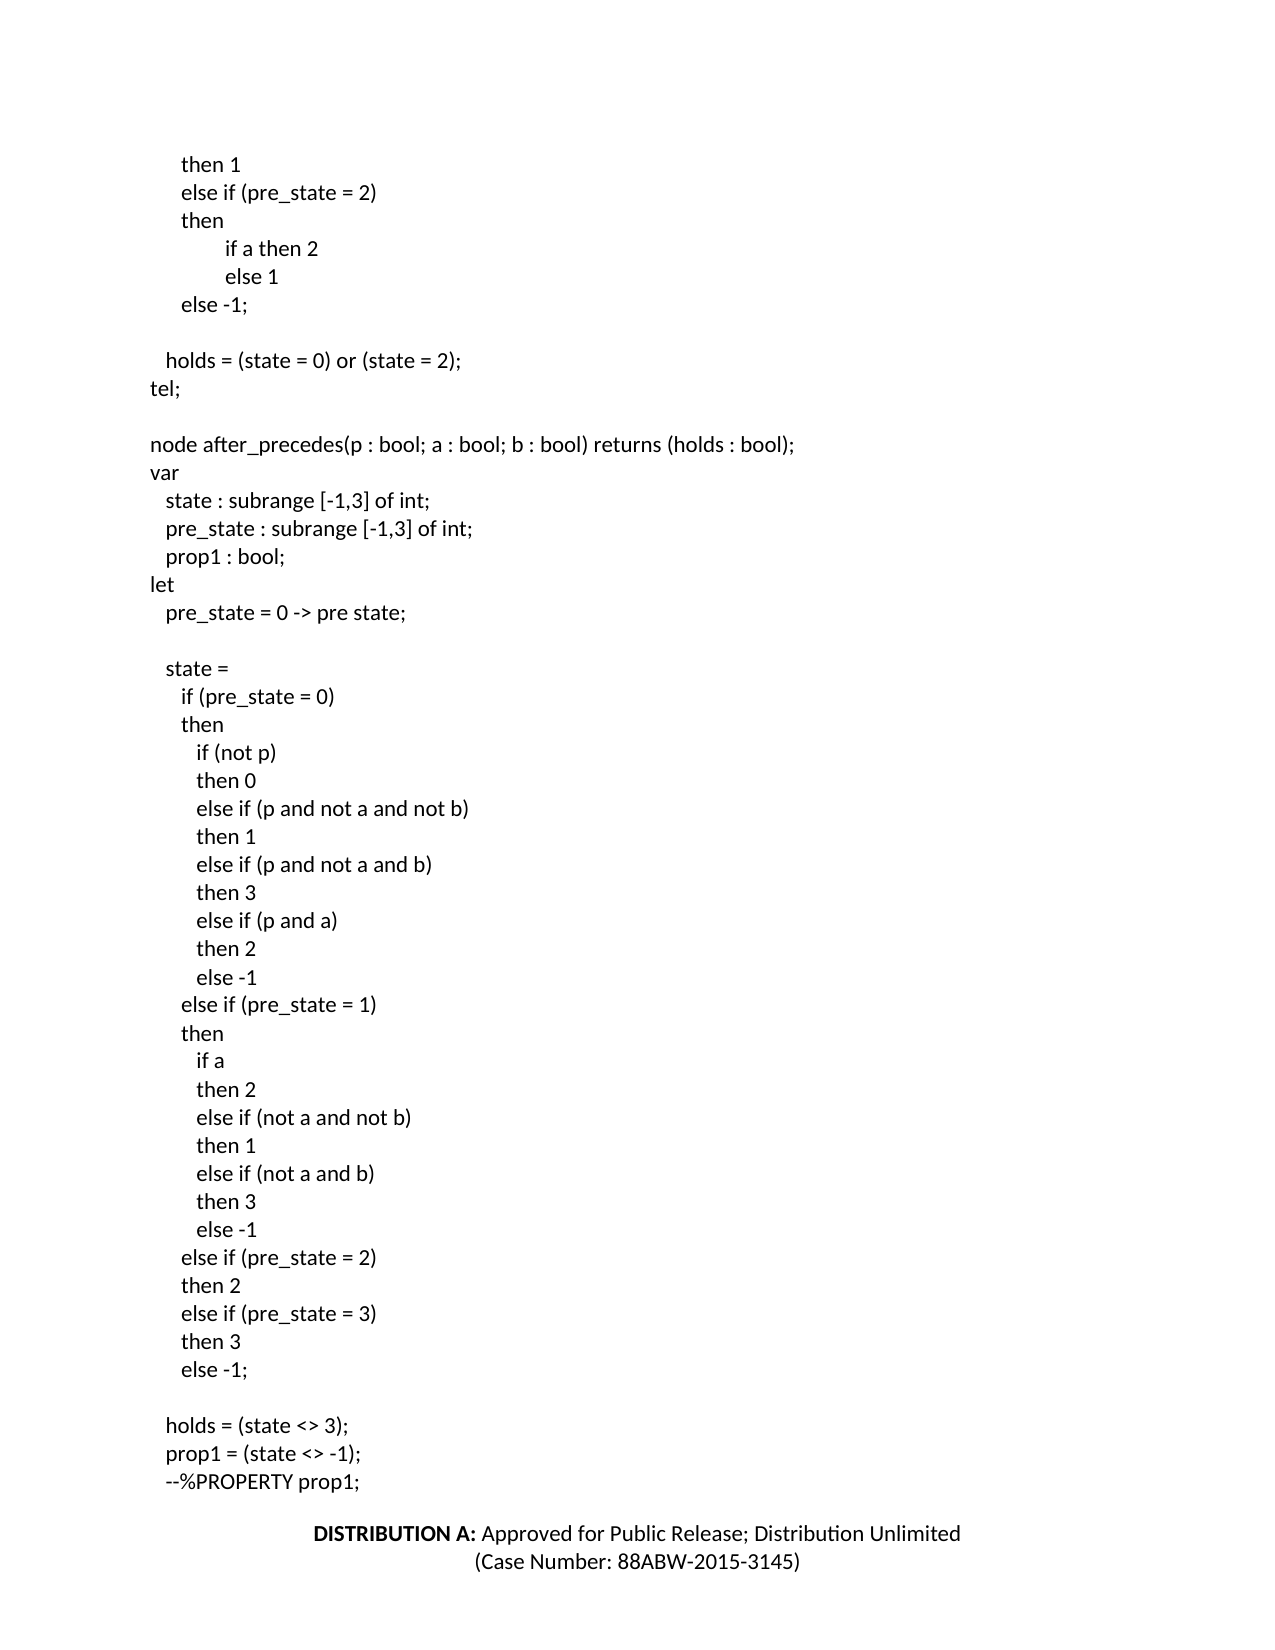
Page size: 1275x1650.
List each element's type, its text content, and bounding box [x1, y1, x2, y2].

text let [150, 570, 1125, 598]
text if a [150, 1047, 1125, 1075]
text else if (pre_state = 1) [150, 991, 1125, 1019]
text then 1 [150, 1131, 1125, 1159]
text then 0 [150, 766, 1125, 794]
text else if (not a and b) [150, 1159, 1125, 1187]
text else if (p and not a and b) [150, 851, 1125, 878]
text else -1 [150, 963, 1125, 991]
text then 1 [150, 150, 1125, 178]
text holds = (state <> 3); [150, 1411, 1125, 1439]
text then [150, 206, 1125, 234]
text then [150, 1019, 1125, 1047]
text if a then 2 [150, 234, 1125, 262]
text prop1 : bool; [150, 542, 1125, 570]
text else -1 [150, 1215, 1125, 1243]
text then 3 [150, 1327, 1125, 1355]
text node after_precedes(p : bool; a : bool; b : bool) returns (holds : bool); [150, 430, 1125, 458]
text var [150, 458, 1125, 486]
text pre_state = 0 -> pre state; [150, 598, 1125, 626]
text else if (p and not a and not b) [150, 794, 1125, 822]
text else if (pre_state = 3) [150, 1299, 1125, 1327]
text prop1 = (state <> -1); [150, 1439, 1125, 1467]
text --%PROPERTY prop1; [150, 1467, 1125, 1495]
text state = [150, 654, 1125, 682]
text if (not p) [150, 738, 1125, 766]
text then 2 [150, 1075, 1125, 1103]
text then 2 [150, 1271, 1125, 1299]
text then 3 [150, 878, 1125, 907]
text state : subrange [-1,3] of int; [150, 486, 1125, 514]
text else if (p and a) [150, 907, 1125, 934]
text holds = (state = 0) or (state = 2); [150, 346, 1125, 374]
text else if (pre_state = 2) [150, 178, 1125, 206]
text then 2 [150, 934, 1125, 963]
text else if (not a and not b) [150, 1103, 1125, 1131]
text then 3 [150, 1187, 1125, 1215]
text then [150, 710, 1125, 738]
text else 1 [150, 262, 1125, 290]
text then 1 [150, 822, 1125, 851]
text if (pre_state = 0) [150, 682, 1125, 710]
text else -1; [150, 290, 1125, 318]
text else -1; [150, 1355, 1125, 1383]
text else if (pre_state = 2) [150, 1243, 1125, 1271]
text pre_state : subrange [-1,3] of int; [150, 514, 1125, 542]
text tel; [150, 374, 1125, 402]
